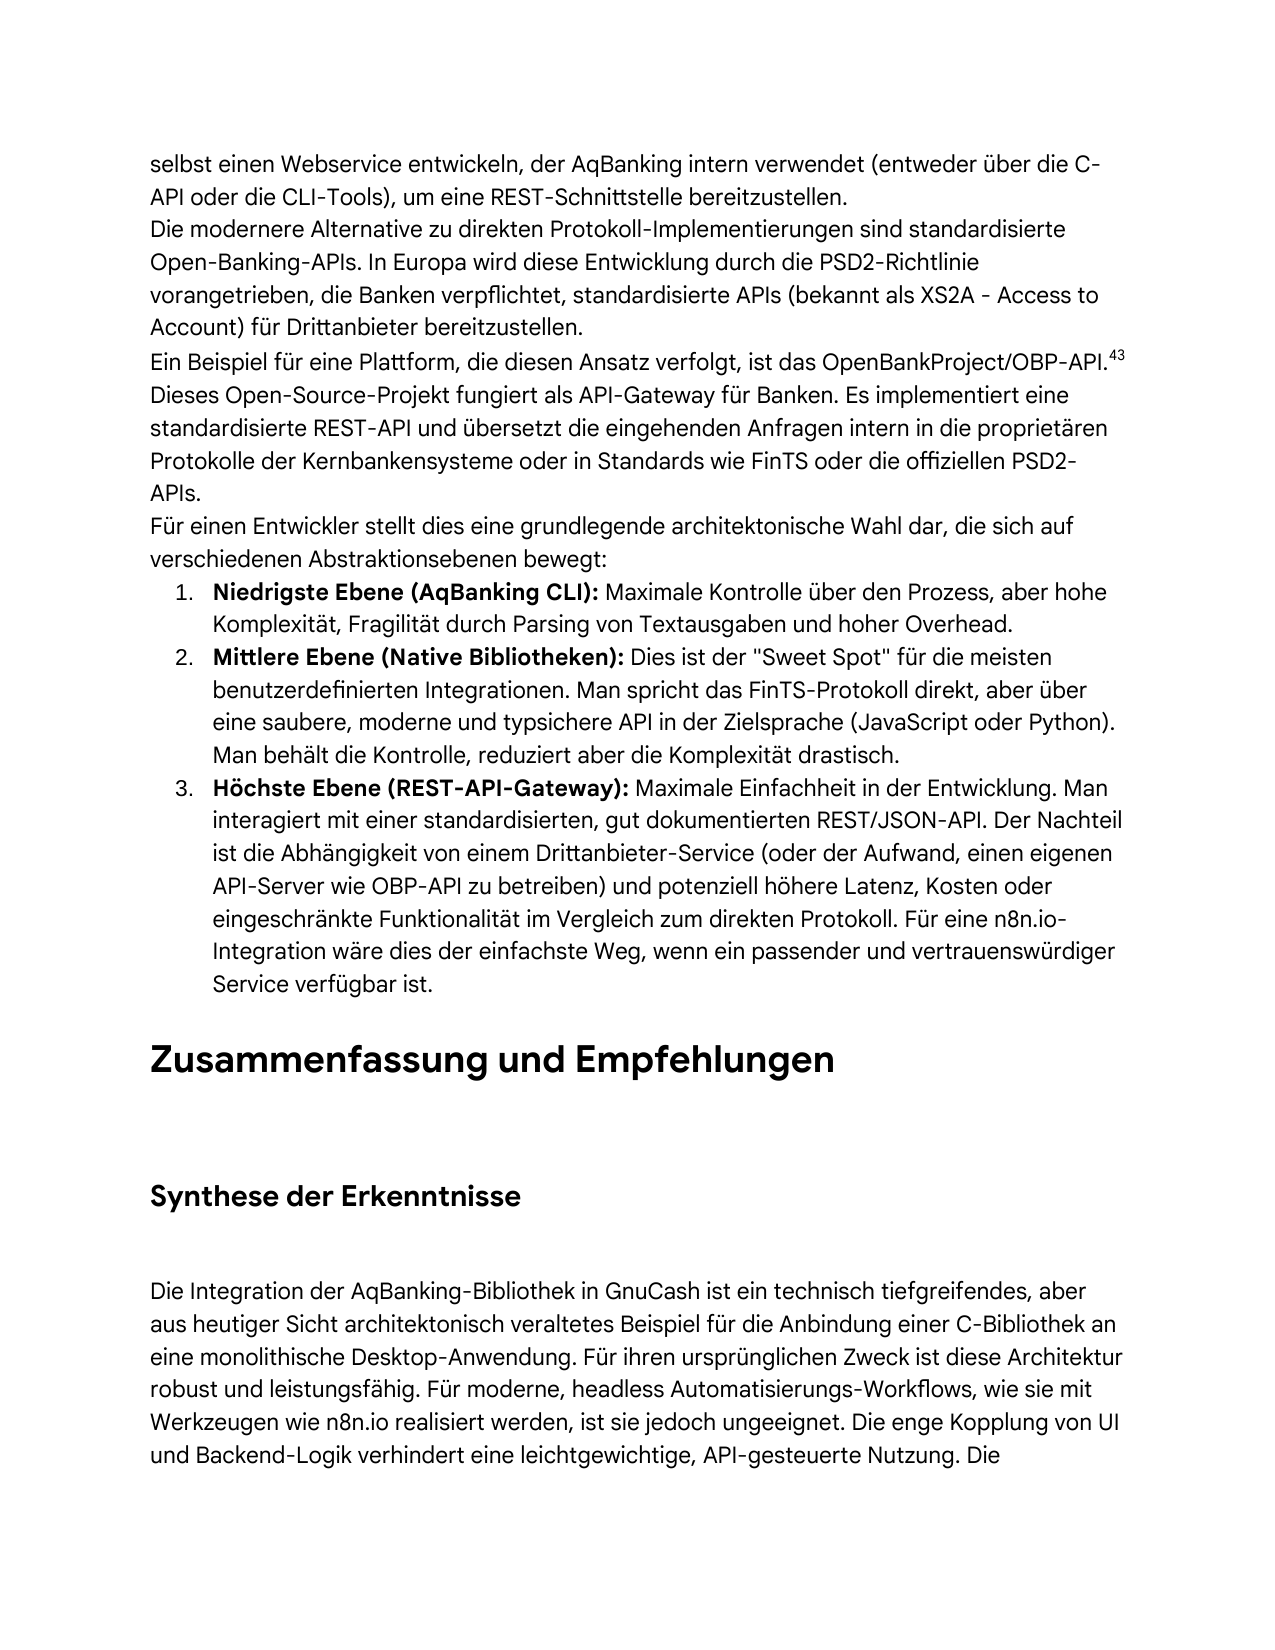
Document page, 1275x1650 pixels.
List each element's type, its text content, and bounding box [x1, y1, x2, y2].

subtitle Synthese der Erkenntnisse [150, 1178, 1125, 1215]
subtitle Zusammenfassung und Empfehlungen [150, 1036, 1125, 1083]
text Ein Beispiel für eine Plattform, die diesen Ansatz verfolgt, ist das OpenBankProject/OBP-API.43 Dieses Open-Source-Projekt fungiert als API-Gateway für Banken. Es implementiert eine standardisierte REST-API und übersetzt die eingehenden Anfragen intern in die proprietären Protokolle der Kernbankensysteme oder in Standards wie FinTS oder die offiziellen PSD2-APIs. [150, 346, 1125, 508]
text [150, 150, 1125, 211]
list Mittlere Ebene (Native Bibliotheken): Dies ist der "Sweet Spot" für die meisten benutzerdefinierten Integrationen. Man spricht das FinTS-Protokoll direkt, aber über eine saubere, moderne und typsichere API in der Zielsprache (JavaScript oder Python). Man behält die Kontrolle, reduziert aber die Komplexität drastisch. [175, 643, 1125, 770]
list Niedrigste Ebene (AqBanking CLI): Maximale Kontrolle über den Prozess, aber hohe Komplexität, Fragilität durch Parsing von Textausgaben und hoher Overhead. [175, 578, 1125, 639]
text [150, 1277, 1125, 1470]
text Für einen Entwickler stellt dies eine grundlegende architektonische Wahl dar, die sich auf verschiedenen Abstraktionsebenen bewegt: [150, 512, 1125, 574]
list Höchste Ebene (REST-API-Gateway): Maximale Einfachheit in der Entwicklung. Man interagiert mit einer standardisierten, gut dokumentierten REST/JSON-API. Der Nachteil ist die Abhängigkeit von einem Drittanbieter-Service (oder der Aufwand, einen eigenen API-Server wie OBP-API zu betreiben) und potenziell höhere Latenz, Kosten oder eingeschränkte Funktionalität im Vergleich zum direkten Protokoll. Für eine n8n.io-Integration wäre dies der einfachste Weg, wenn ein passender und vertrauenswürdiger Service verfügbar ist. [175, 774, 1125, 999]
text Die modernere Alternative zu direkten Protokoll-Implementierungen sind standardisierte Open-Banking-APIs. In Europa wird diese Entwicklung durch die PSD2-Richtlinie vorangetrieben, die Banken verpflichtet, standardisierte APIs (bekannt als XS2A - Access to Account) für Drittanbieter bereitzustellen. [150, 215, 1125, 342]
